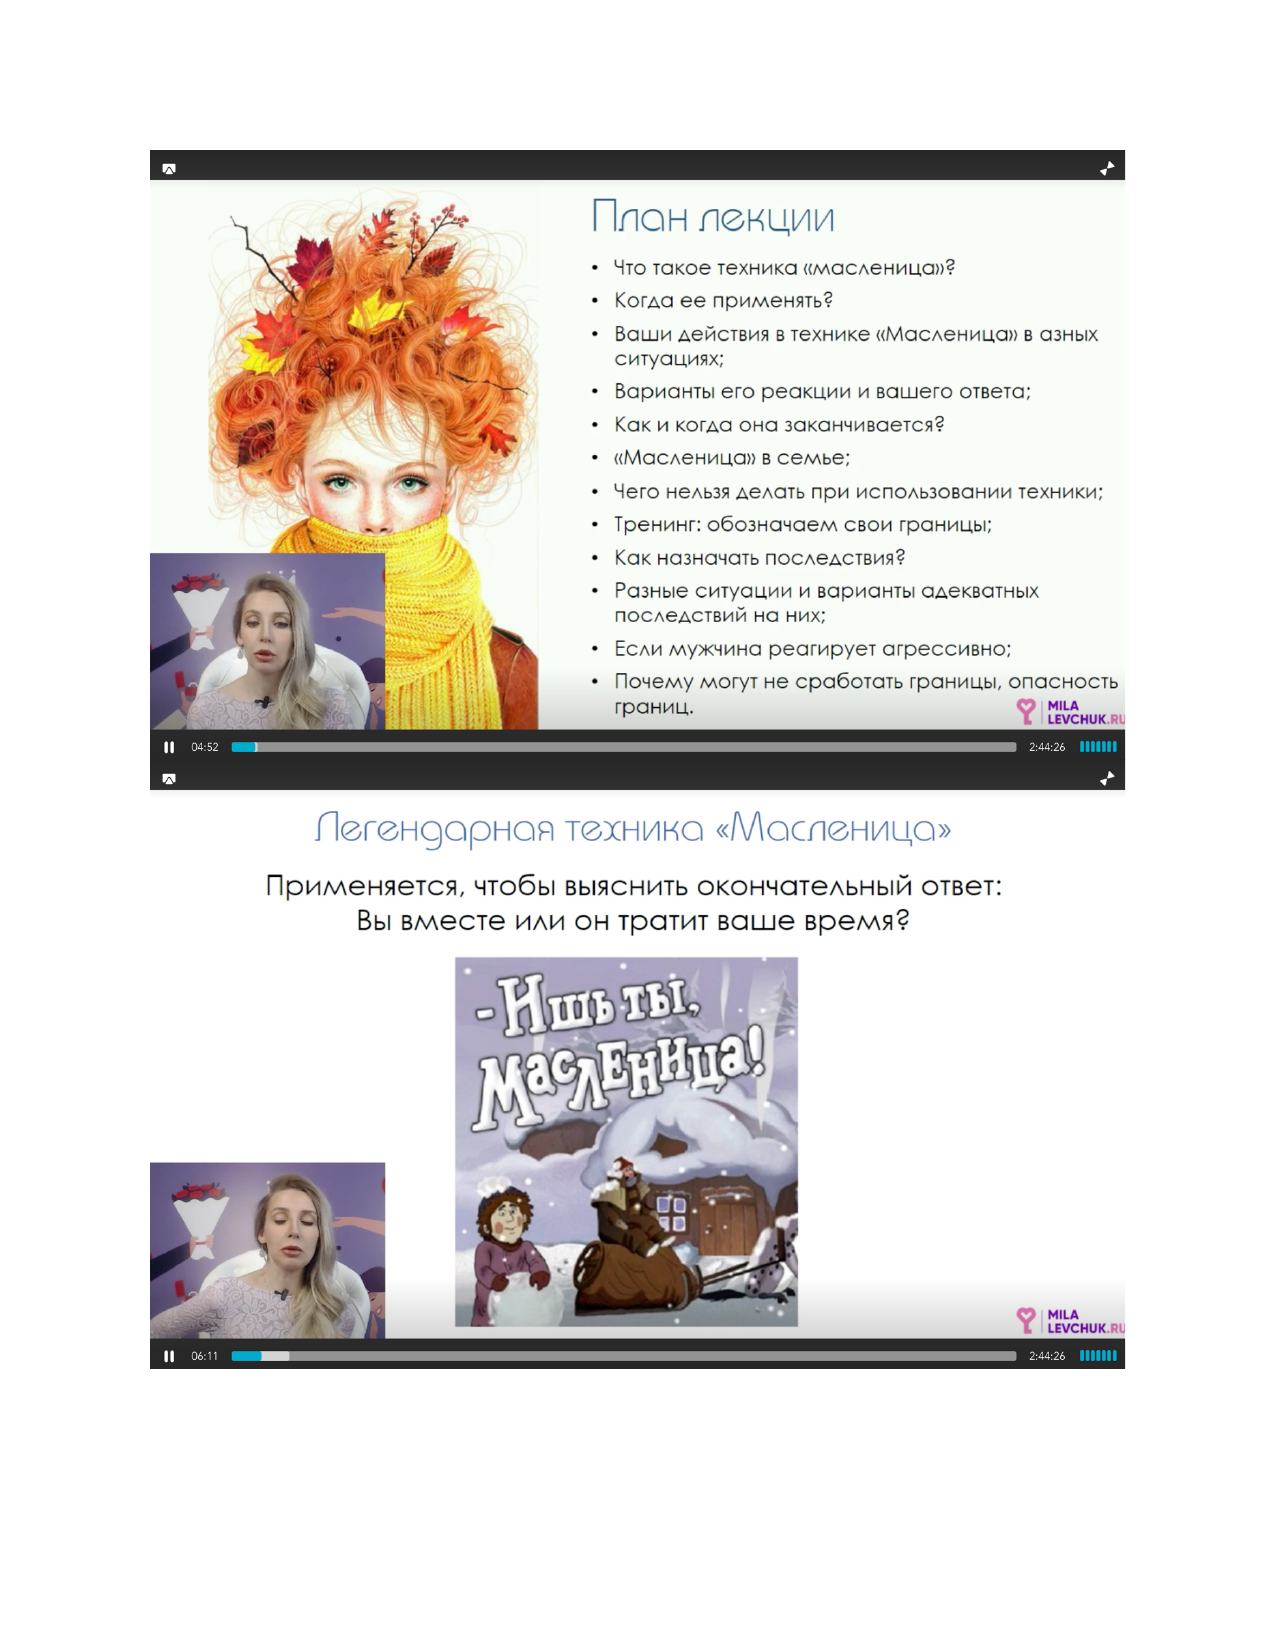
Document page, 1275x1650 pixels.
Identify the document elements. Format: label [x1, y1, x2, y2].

picture [150, 150, 1125, 1369]
